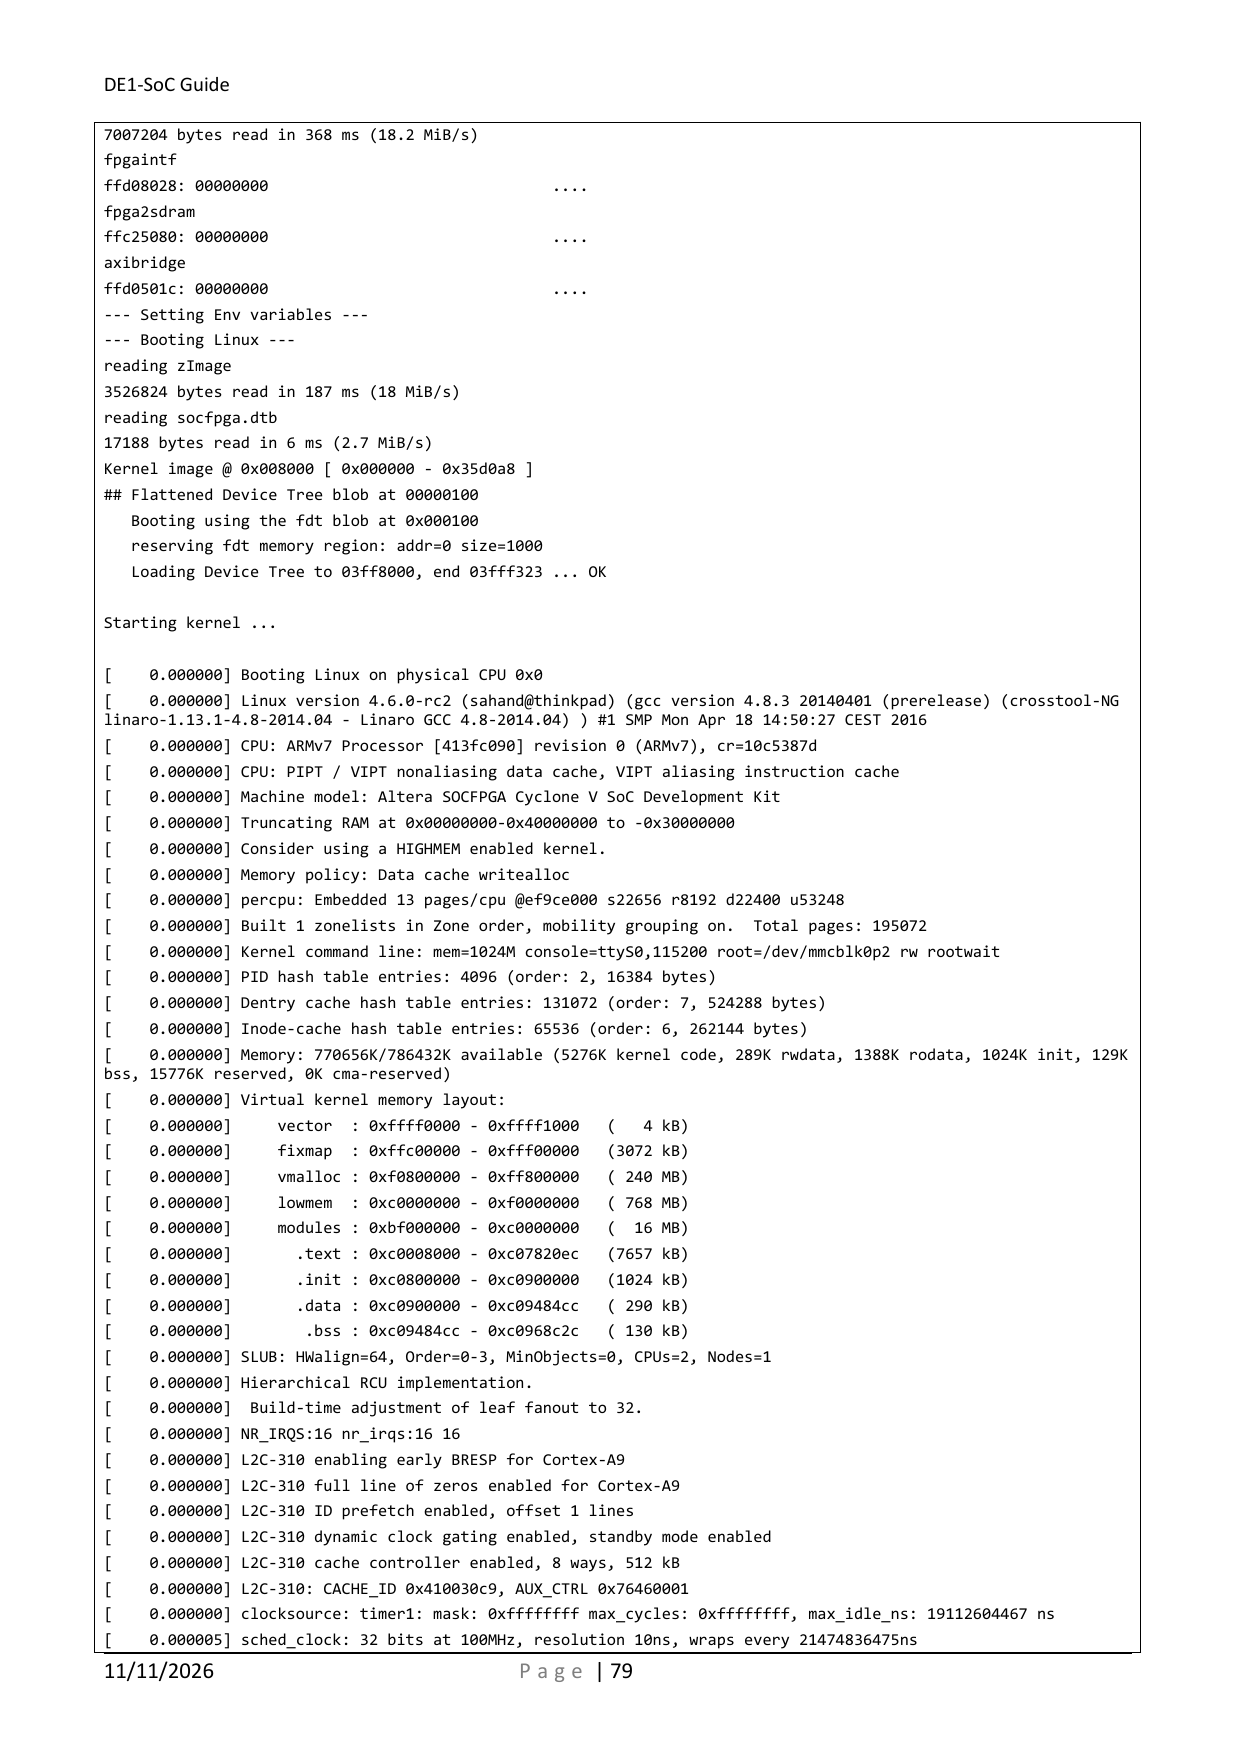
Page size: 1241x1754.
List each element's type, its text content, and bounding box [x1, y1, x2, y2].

text --- Setting Env variables --- [95, 302, 1140, 324]
text [ 0.000000] PID hash table entries: 4096 (order: 2, 16384 bytes) [95, 964, 1140, 987]
text 3526824 bytes read in 187 ms (18 MiB/s) [95, 379, 1140, 402]
text [ 0.000000] SLUB: HWalign=64, Order=0-3, MinObjects=0, CPUs=2, Nodes=1 [95, 1344, 1140, 1367]
text [ 0.000000] Memory policy: Data cache writealloc [95, 862, 1140, 884]
text 17188 bytes read in 6 ms (2.7 MiB/s) [95, 430, 1140, 453]
text reserving fdt memory region: addr=0 size=1000 [95, 533, 1140, 556]
text [ 0.000000] lowmem : 0xc0000000 - 0xf0000000 ( 768 MB) [95, 1190, 1140, 1212]
text [ 0.000000] Dentry cache hash table entries: 131072 (order: 7, 524288 bytes) [95, 990, 1140, 1013]
text [ 0.000000] vector : 0xffff0000 - 0xffff1000 ( 4 kB) [95, 1113, 1140, 1135]
text [ 0.000000] .data : 0xc0900000 - 0xc09484cc ( 290 kB) [95, 1293, 1140, 1315]
text 7007204 bytes read in 368 ms (18.2 MiB/s) [95, 123, 1140, 144]
text [ 0.000005] sched_clock: 32 bits at 100MHz, resolution 10ns, wraps every 21474836475ns [95, 1627, 1140, 1652]
text ## Flattened Device Tree blob at 00000100 [95, 482, 1140, 504]
text [ 0.000000] clocksource: timer1: mask: 0xffffffff max_cycles: 0xffffffff, max_idle_ns: 19112604467 ns [95, 1601, 1140, 1624]
text [ 0.000000] Kernel command line: mem=1024M console=ttyS0,115200 root=/dev/mmcblk0p2 rw rootwait [95, 939, 1140, 961]
text [ 0.000000] fixmap : 0xffc00000 - 0xfff00000 (3072 kB) [95, 1138, 1140, 1161]
text [ 0.000000] Linux version 4.6.0-rc2 (sahand@thinkpad) (gcc version 4.8.3 20140401 (prerelease) (crosstool-NG linaro-1.13.1-4.8-2014.04 - Linaro GCC 4.8-2014.04) ) #1 SMP Mon Apr 18 14:50:27 CEST 2016 [95, 688, 1140, 730]
text [ 0.000000] L2C-310 ID prefetch enabled, offset 1 lines [95, 1498, 1140, 1521]
text [ 0.000000] CPU: PIPT / VIPT nonaliasing data cache, VIPT aliasing instruction cache [95, 759, 1140, 781]
text [ 0.000000] Truncating RAM at 0x00000000-0x40000000 to -0x30000000 [95, 810, 1140, 833]
text [ 0.000000] .bss : 0xc09484cc - 0xc0968c2c ( 130 kB) [95, 1318, 1140, 1341]
text fpga2sdram [95, 199, 1140, 221]
text [ 0.000000] Machine model: Altera SOCFPGA Cyclone V SoC Development Kit [95, 784, 1140, 807]
text [ 0.000000] percpu: Embedded 13 pages/cpu @ef9ce000 s22656 r8192 d22400 u53248 [95, 887, 1140, 910]
text [ 0.000000] L2C-310 cache controller enabled, 8 ways, 512 kB [95, 1550, 1140, 1573]
text fpgaintf [95, 147, 1140, 170]
text reading zImage [95, 353, 1140, 376]
text [ 0.000000] Hierarchical RCU implementation. [95, 1370, 1140, 1392]
text Booting using the fdt blob at 0x000100 [95, 508, 1140, 530]
text Starting kernel ... [95, 611, 1140, 633]
text [ 0.000000] Built 1 zonelists in Zone order, mobility grouping on. Total pages: 195072 [95, 913, 1140, 936]
text [ 0.000000] Memory: 770656K/786432K available (5276K kernel code, 289K rwdata, 1388K rodata, 1024K init, 129K bss, 15776K reserved, 0K cma-reserved) [95, 1042, 1140, 1084]
text [ 0.000000] L2C-310 full line of zeros enabled for Cortex-A9 [95, 1473, 1140, 1495]
text [ 0.000000] CPU: ARMv7 Processor [413fc090] revision 0 (ARMv7), cr=10c5387d [95, 733, 1140, 756]
text [ 0.000000] L2C-310: CACHE_ID 0x410030c9, AUX_CTRL 0x76460001 [95, 1576, 1140, 1598]
text axibridge [95, 250, 1140, 273]
text [ 0.000000] modules : 0xbf000000 - 0xc0000000 ( 16 MB) [95, 1216, 1140, 1238]
text [ 0.000000] .init : 0xc0800000 - 0xc0900000 (1024 kB) [95, 1267, 1140, 1289]
text [ 0.000000] Booting Linux on physical CPU 0x0 [95, 662, 1140, 684]
text Loading Device Tree to 03ff8000, end 03fff323 ... OK [95, 559, 1140, 582]
text [ 0.000000] Consider using a HIGHMEM enabled kernel. [95, 836, 1140, 858]
text Kernel image @ 0x008000 [ 0x000000 - 0x35d0a8 ] [95, 456, 1140, 479]
text [ 0.000000] vmalloc : 0xf0800000 - 0xff800000 ( 240 MB) [95, 1164, 1140, 1187]
text [ 0.000000] Inode-cache hash table entries: 65536 (order: 6, 262144 bytes) [95, 1016, 1140, 1038]
text ffd0501c: 00000000 .... [95, 276, 1140, 299]
text --- Booting Linux --- [95, 327, 1140, 350]
text ffd08028: 00000000 .... [95, 173, 1140, 196]
text ffc25080: 00000000 .... [95, 224, 1140, 247]
text [ 0.000000] Virtual kernel memory layout: [95, 1087, 1140, 1109]
text [ 0.000000] NR_IRQS:16 nr_irqs:16 16 [95, 1421, 1140, 1444]
text [ 0.000000] L2C-310 dynamic clock gating enabled, standby mode enabled [95, 1524, 1140, 1547]
text [ 0.000000] Build-time adjustment of leaf fanout to 32. [95, 1396, 1140, 1418]
text reading socfpga.dtb [95, 405, 1140, 427]
text [ 0.000000] L2C-310 enabling early BRESP for Cortex-A9 [95, 1447, 1140, 1470]
text [ 0.000000] .text : 0xc0008000 - 0xc07820ec (7657 kB) [95, 1241, 1140, 1264]
